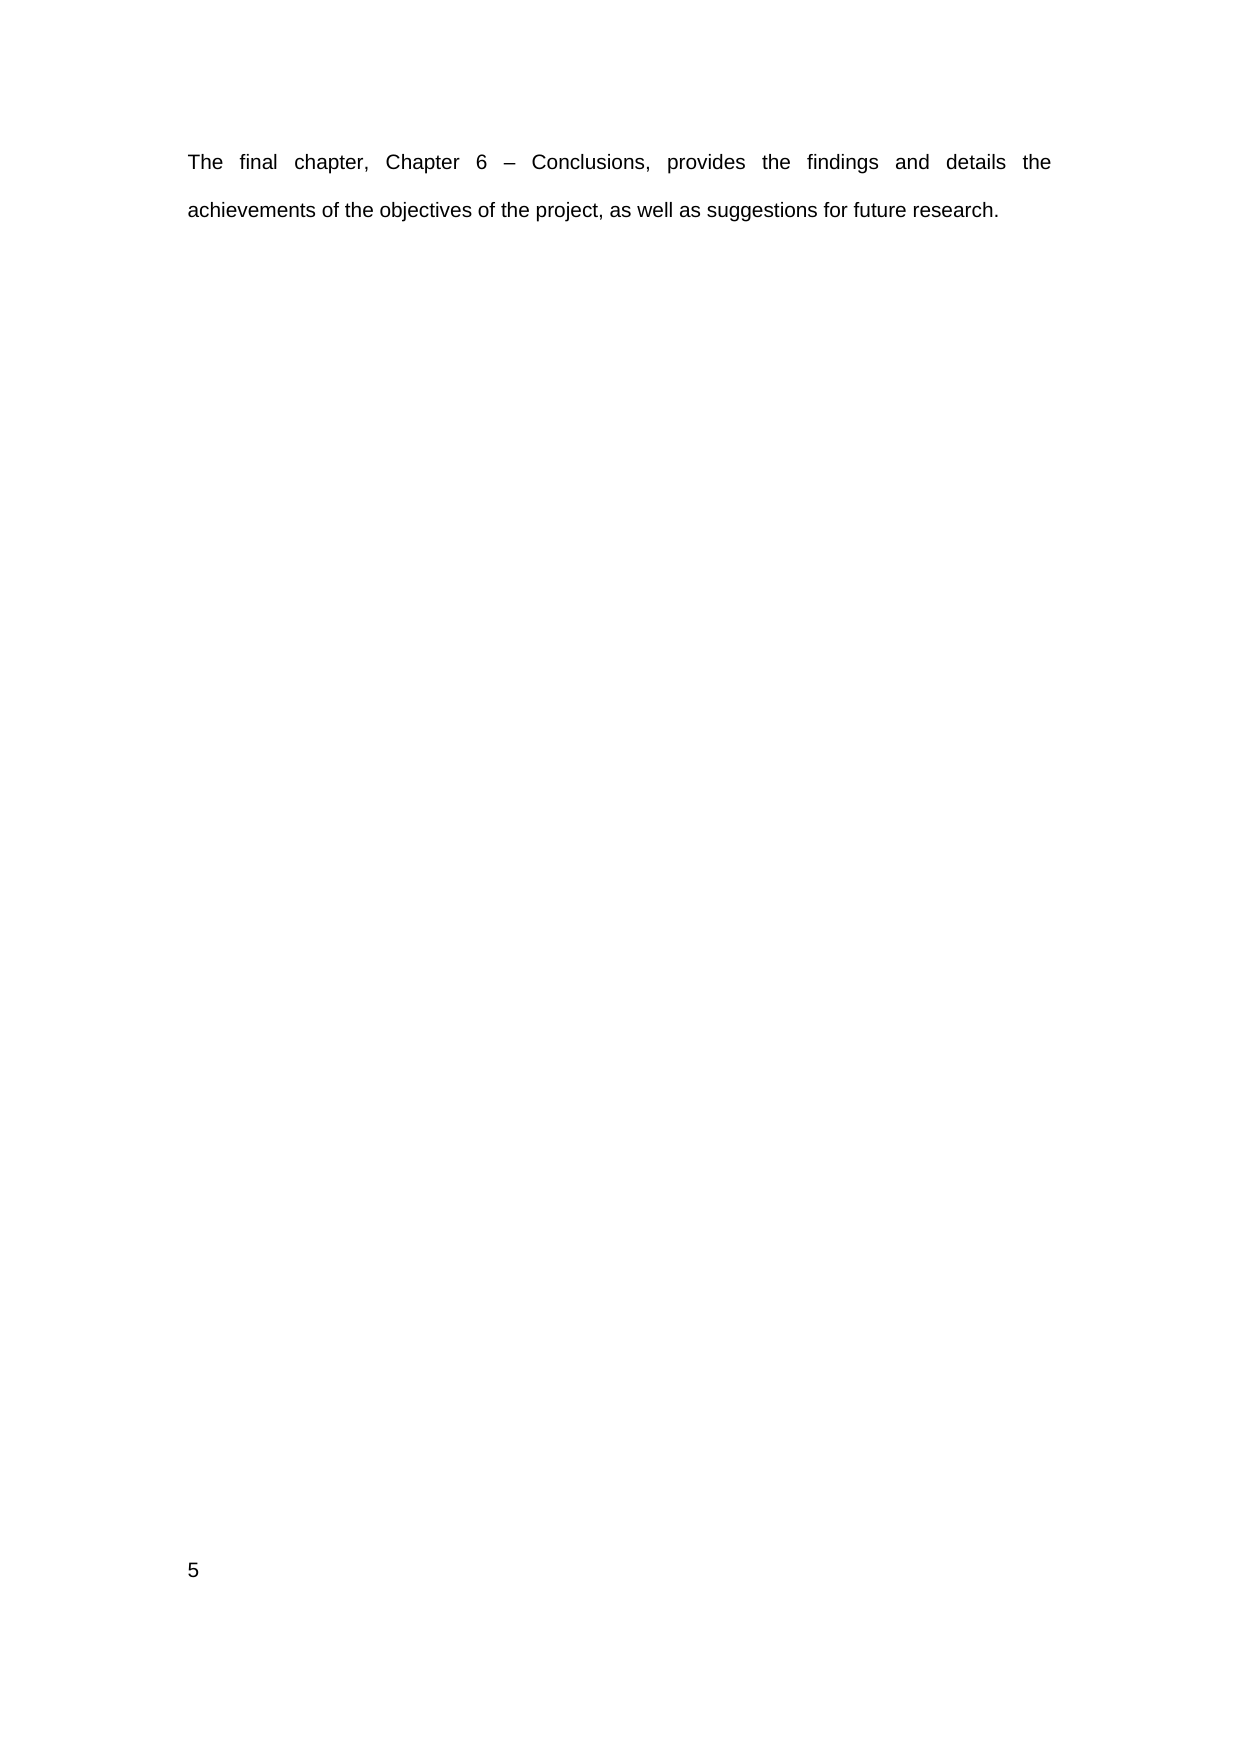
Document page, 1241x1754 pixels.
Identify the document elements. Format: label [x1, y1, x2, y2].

text [187, 150, 1053, 222]
